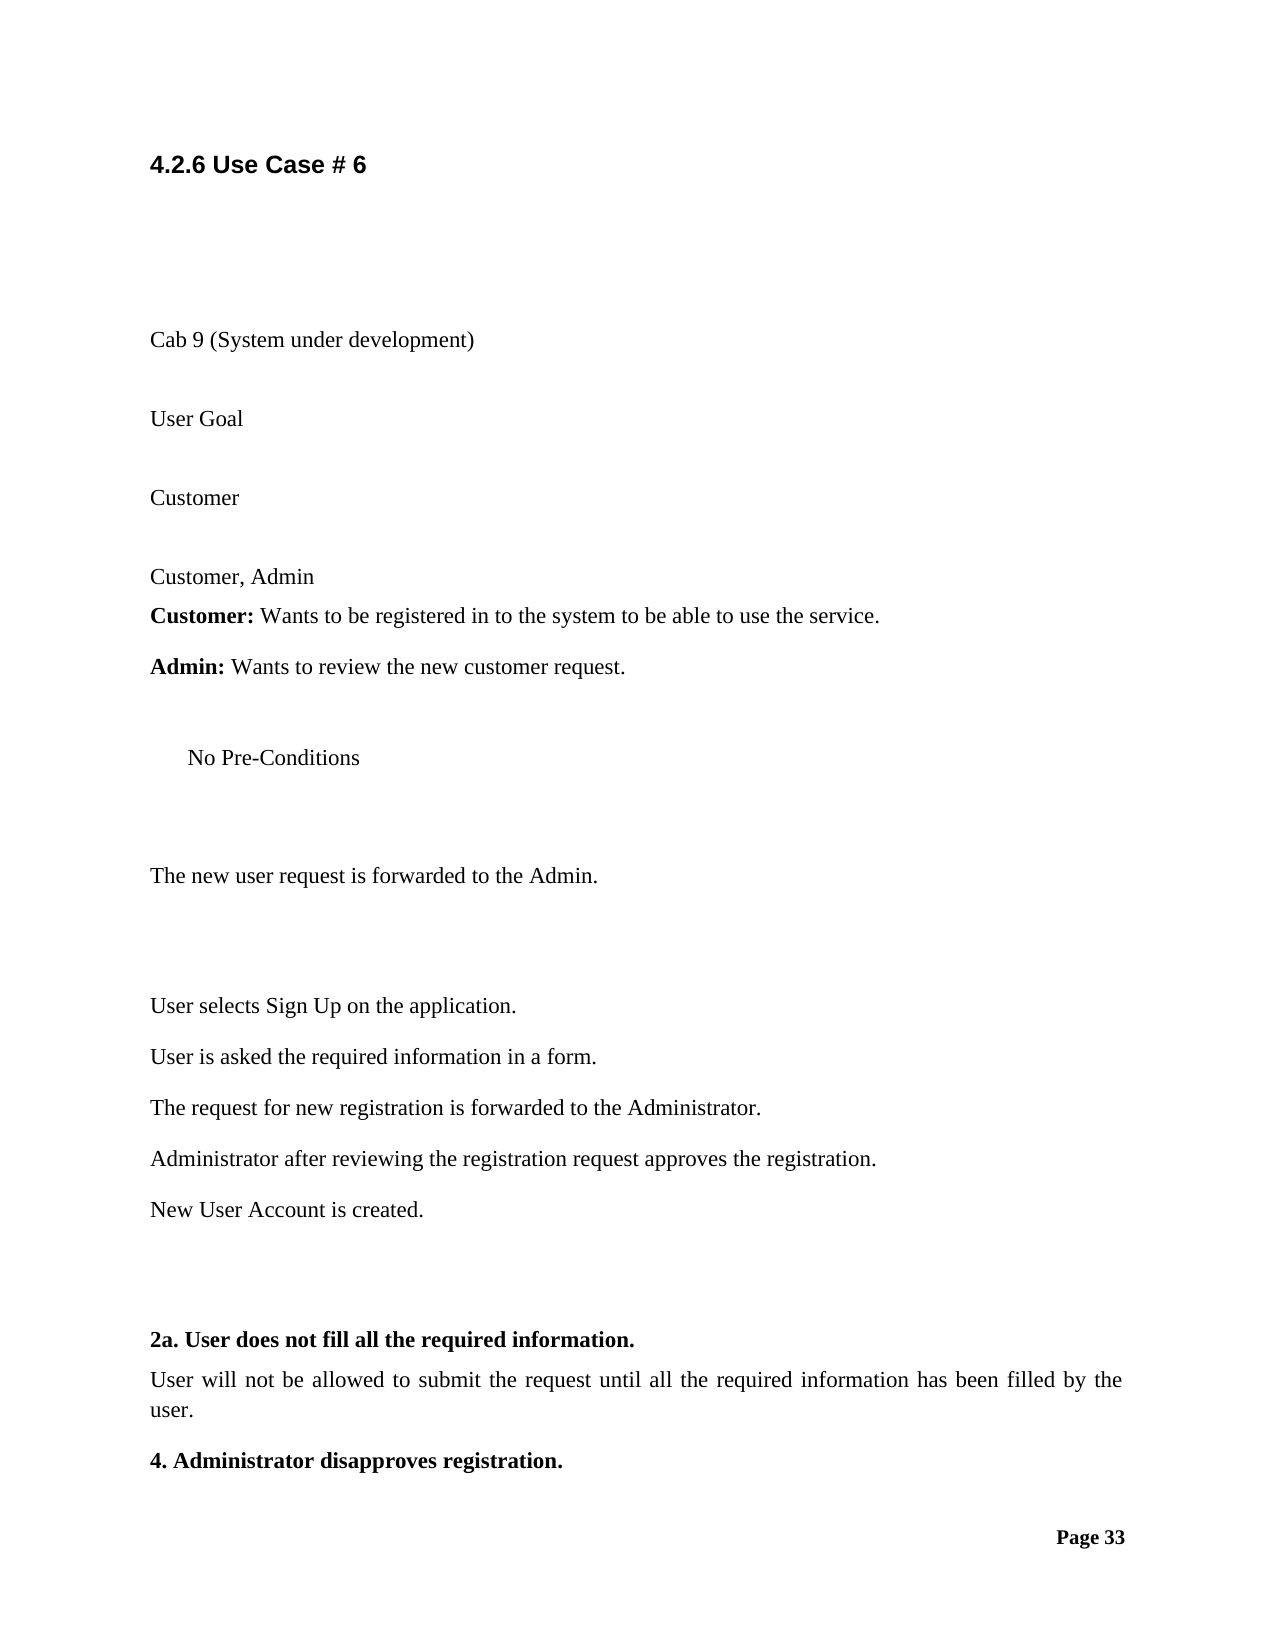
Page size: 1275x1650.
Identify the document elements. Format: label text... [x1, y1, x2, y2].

subtitle 4.2.6 Use Case # 6 [150, 150, 1125, 179]
